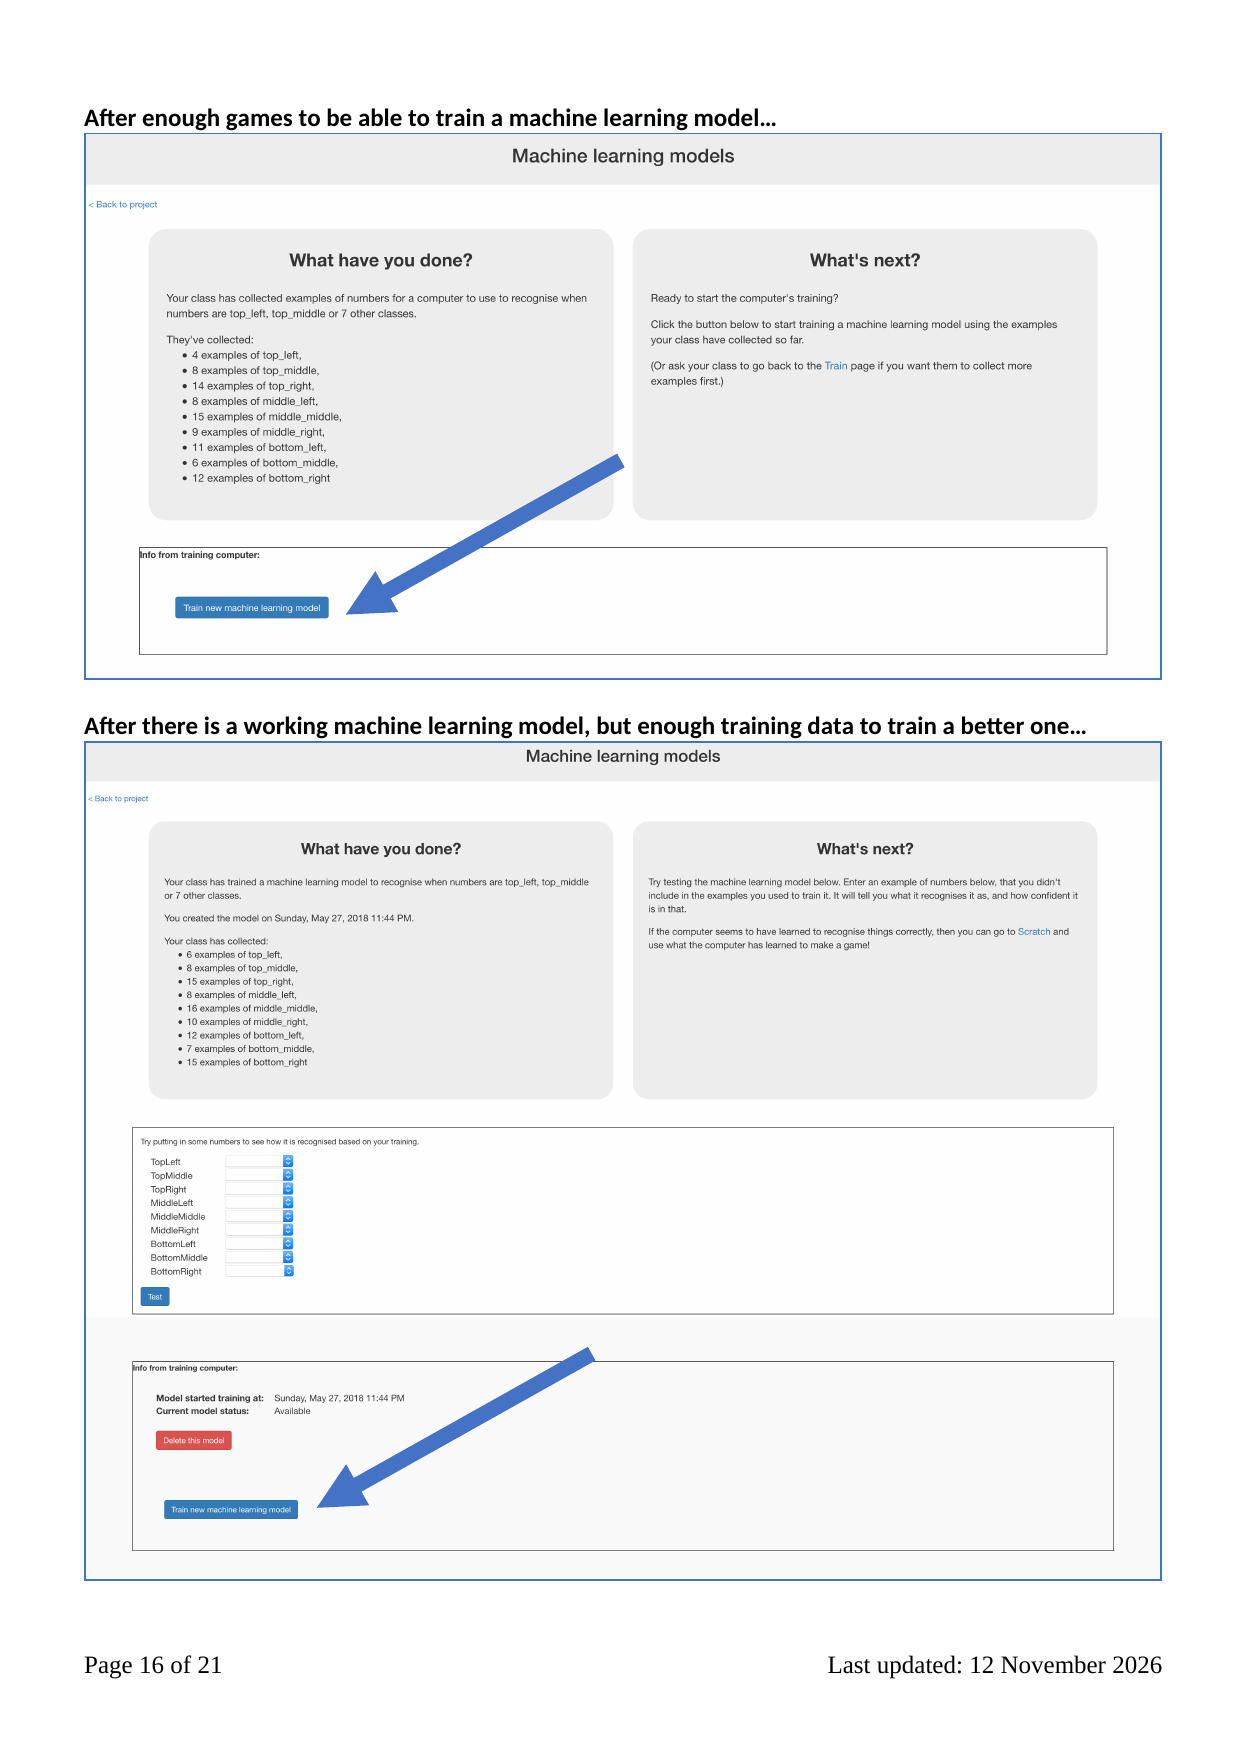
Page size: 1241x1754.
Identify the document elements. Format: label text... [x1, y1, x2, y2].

picture [86, 134, 1160, 678]
text After there is a working machine learning model, but enough training data to train a better one… [84, 710, 1164, 741]
picture [86, 743, 1160, 1579]
